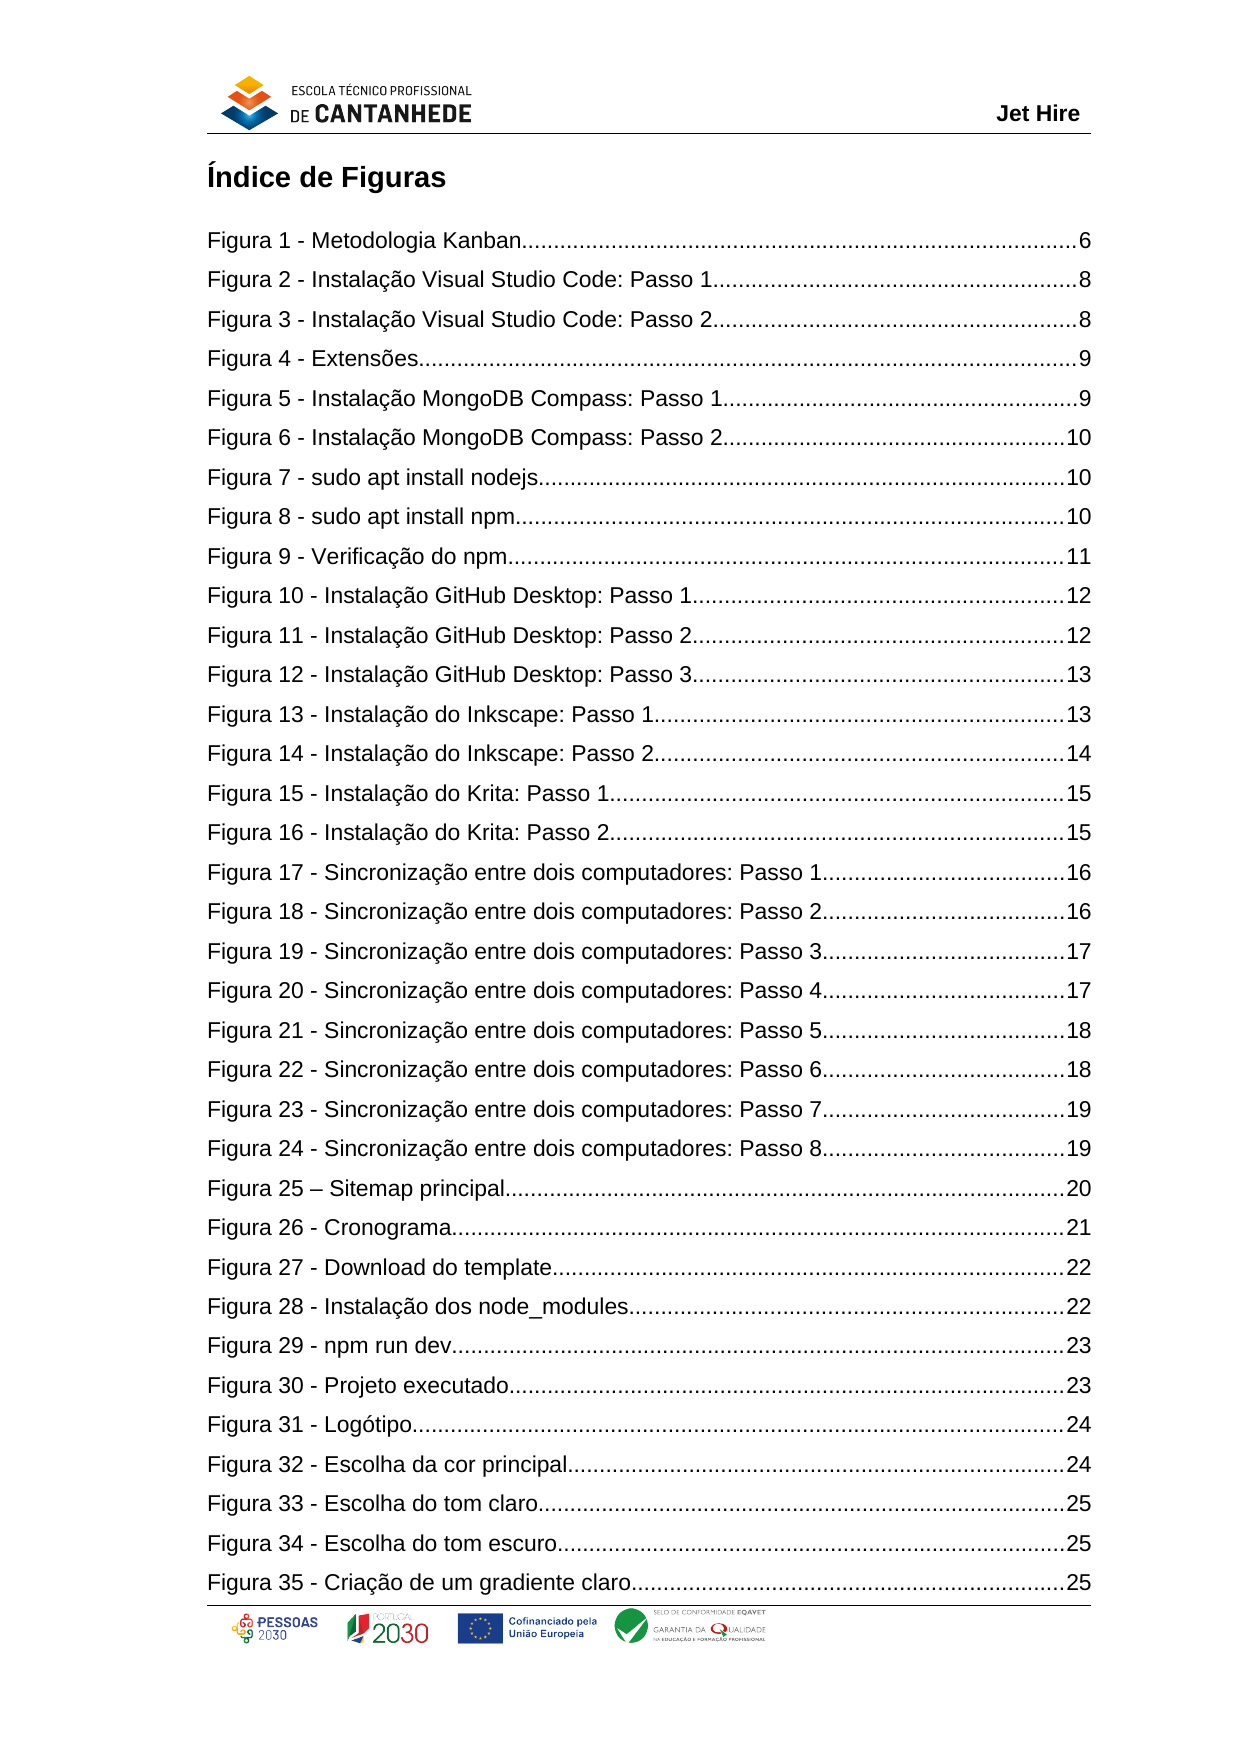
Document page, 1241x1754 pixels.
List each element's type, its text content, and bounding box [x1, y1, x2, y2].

text Figura 29 - npm run dev 23 [207, 1332, 1092, 1359]
text Figura 14 - Instalação do Inkscape: Passo 2 14 [207, 740, 1092, 767]
text Figura 3 - Instalação Visual Studio Code: Passo 2 8 [207, 306, 1092, 332]
text Figura 24 - Sincronização entre dois computadores: Passo 8 19 [207, 1135, 1092, 1161]
text Figura 17 - Sincronização entre dois computadores: Passo 1 16 [207, 859, 1092, 885]
picture [218, 1606, 608, 1654]
text Figura 11 - Instalação GitHub Desktop: Passo 2 12 [207, 622, 1092, 648]
text Figura 27 - Download do template 22 [207, 1253, 1092, 1280]
text Figura 32 - Escolha da cor principal 24 [207, 1451, 1092, 1477]
text Figura 8 - sudo apt install npm 10 [207, 503, 1092, 530]
text Figura 30 - Projeto executado 23 [207, 1372, 1092, 1398]
text Figura 34 - Escolha do tom escuro 25 [207, 1530, 1092, 1556]
text Figura 22 - Sincronização entre dois computadores: Passo 6 18 [207, 1056, 1092, 1082]
picture [218, 73, 475, 133]
text Figura 16 - Instalação do Krita: Passo 2 15 [207, 819, 1092, 846]
text Figura 1 - Metodologia Kanban 6 [207, 227, 1092, 253]
text Figura 13 - Instalação do Inkscape: Passo 1 13 [207, 701, 1092, 727]
text Figura 21 - Sincronização entre dois computadores: Passo 5 18 [207, 1017, 1092, 1043]
text Figura 5 - Instalação MongoDB Compass: Passo 1 9 [207, 385, 1092, 411]
text Figura 7 - sudo apt install nodejs 10 [207, 464, 1092, 490]
text Figura 18 - Sincronização entre dois computadores: Passo 2 16 [207, 898, 1092, 924]
text Figura 31 - Logótipo 24 [207, 1411, 1092, 1438]
text Figura 10 - Instalação GitHub Desktop: Passo 1 12 [207, 582, 1092, 609]
text Figura 15 - Instalação do Krita: Passo 1 15 [207, 780, 1092, 806]
text Figura 25 – Sitemap principal 20 [207, 1174, 1092, 1201]
text Figura 2 - Instalação Visual Studio Code: Passo 1 8 [207, 266, 1092, 293]
text Figura 23 - Sincronização entre dois computadores: Passo 7 19 [207, 1096, 1092, 1122]
text Figura 35 - Criação de um gradiente claro 25 [207, 1569, 1092, 1596]
text Figura 26 - Cronograma 21 [207, 1214, 1092, 1240]
text Figura 12 - Instalação GitHub Desktop: Passo 3 13 [207, 661, 1092, 688]
text Figura 4 - Extensões 9 [207, 345, 1092, 372]
picture [614, 1608, 766, 1643]
text Figura 19 - Sincronização entre dois computadores: Passo 3 17 [207, 938, 1092, 964]
text Figura 6 - Instalação MongoDB Compass: Passo 2 10 [207, 424, 1092, 451]
text Figura 28 - Instalação dos node_modules 22 [207, 1293, 1092, 1319]
text Figura 33 - Escolha do tom claro 25 [207, 1490, 1092, 1517]
text Figura 9 - Verificação do npm 11 [207, 543, 1092, 569]
text Figura 20 - Sincronização entre dois computadores: Passo 4 17 [207, 977, 1092, 1003]
text Índice de Figuras [207, 160, 1092, 193]
